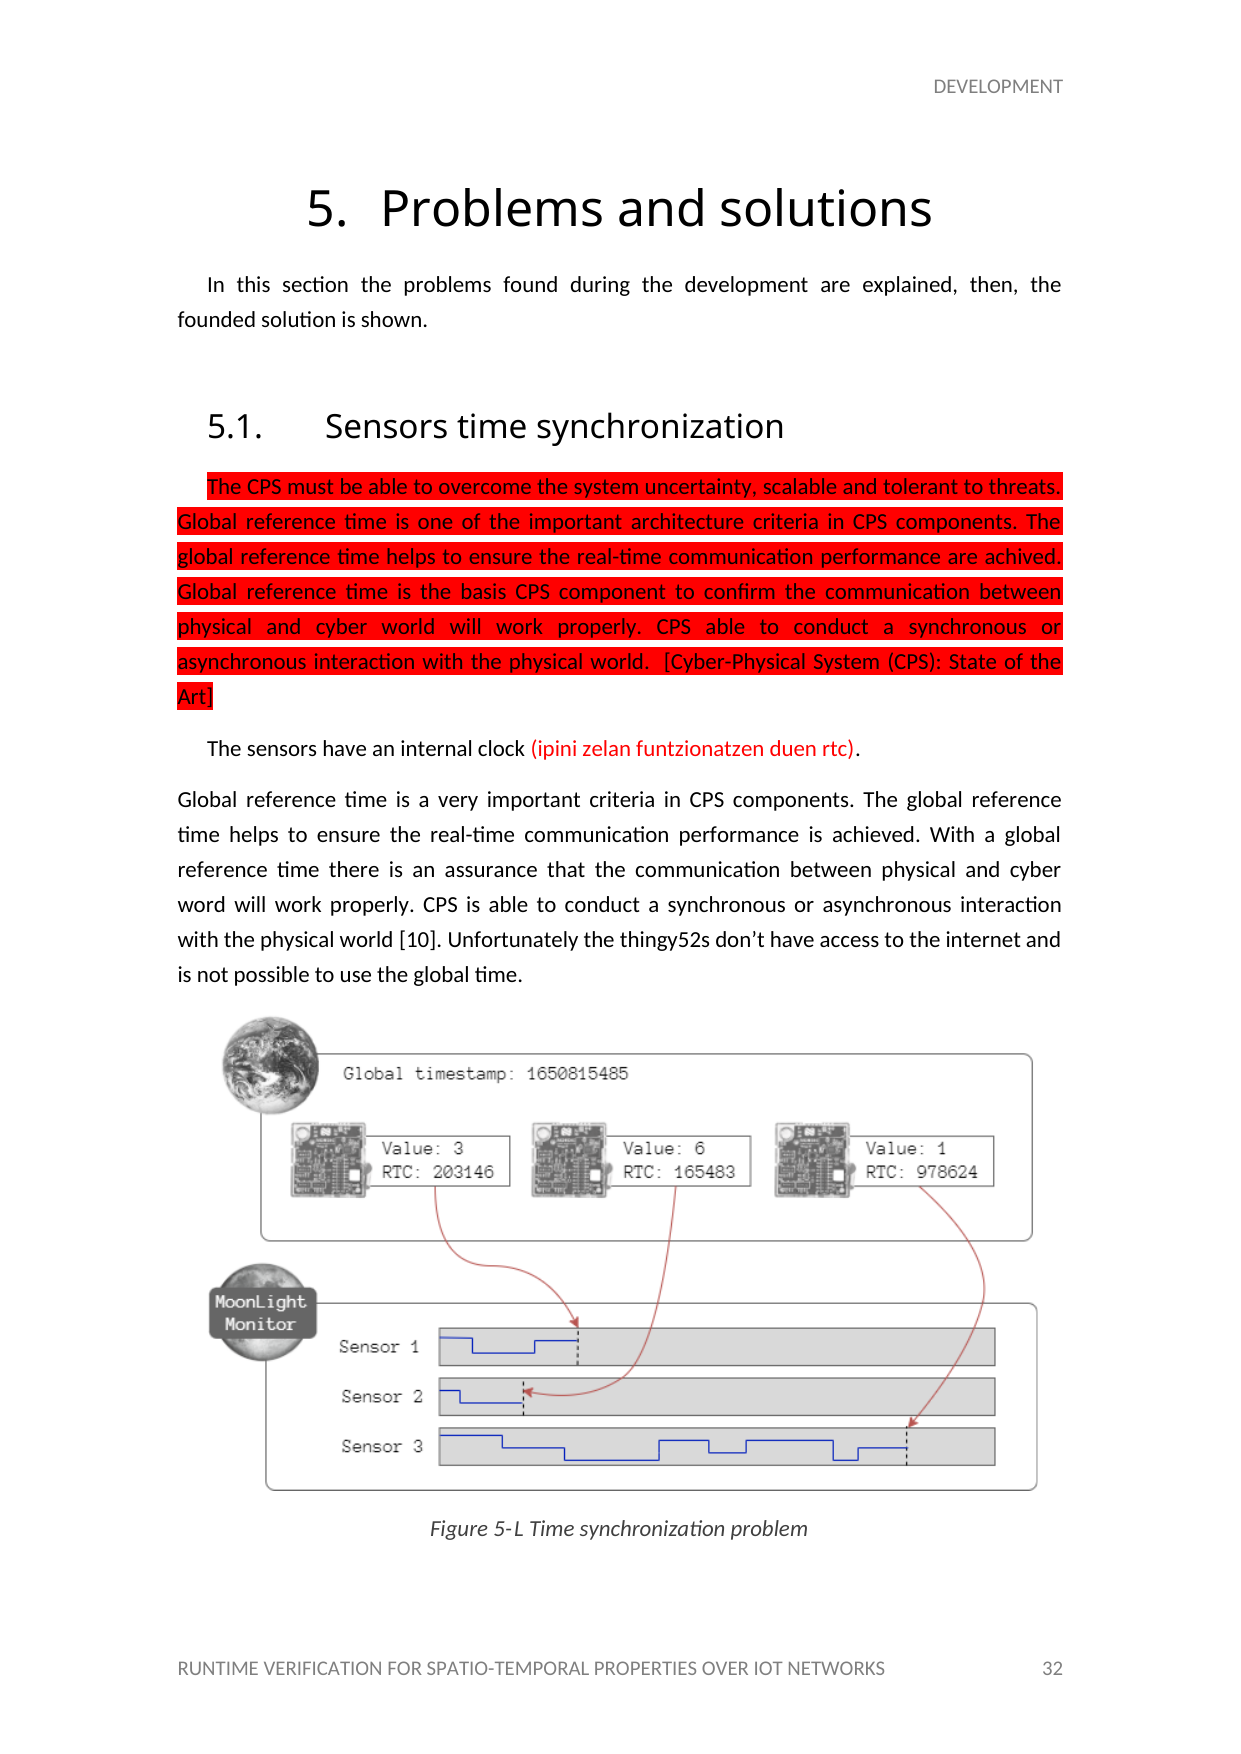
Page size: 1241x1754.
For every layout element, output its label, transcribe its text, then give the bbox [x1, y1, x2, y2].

text In this section the problems found during the development are explained, then, the founded solution is shown. [177, 270, 1063, 333]
picture [202, 1012, 1038, 1491]
text Figure 5-A Time synchronization problem [177, 1514, 1063, 1542]
text Global reference time is a very important criteria in CPS components. The global reference time helps to ensure the real-time communication performance is achieved. With a global reference time there is an assurance that the communication between physical and cyber word will work properly. CPS is able to conduct a synchronous or asynchronous interaction with the physical world. Unfortunately the thingy52s don’t have access to the internet and is not possible to use the global time. [177, 785, 1063, 988]
text The sensors have an internal clock (ipini zelan funtzionatzen duen rtc). [177, 734, 1063, 762]
subtitle Problems and solutions [177, 173, 1063, 241]
subtitle Sensors time synchronization [207, 403, 1063, 448]
